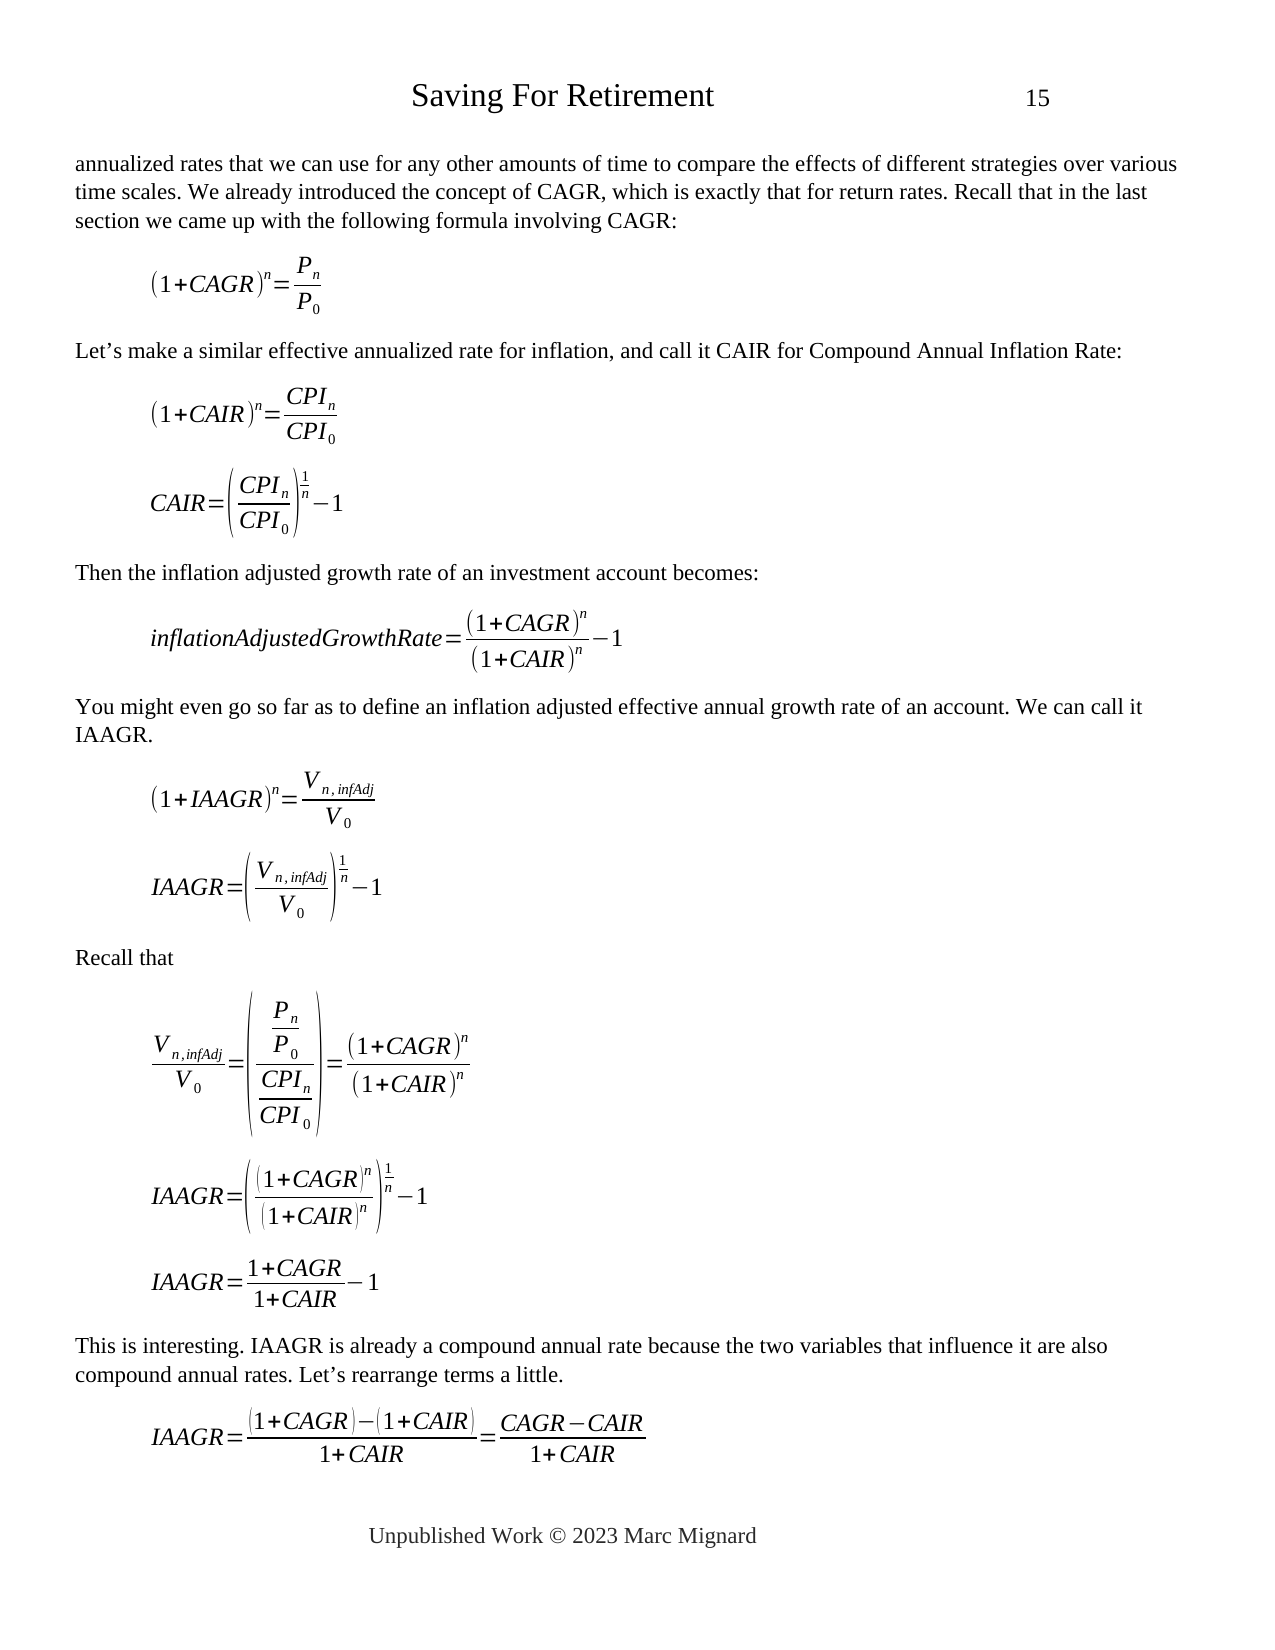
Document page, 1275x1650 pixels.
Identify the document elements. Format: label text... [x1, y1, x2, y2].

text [75, 150, 1200, 233]
text Let’s make a similar effective annualized rate for inflation, and call it CAIR for Compound Annual Inflation Rate: [75, 337, 1200, 363]
text This is interesting. IAAGR is already a compound annual rate because the two variables that influence it are also compound annual rates. Let’s rearrange terms a little. [75, 1332, 1200, 1387]
text You might even go so far as to define an inflation adjusted effective annual growth rate of an account. We can call it IAAGR. [75, 693, 1200, 748]
text Recall that [75, 944, 1200, 970]
text Then the inflation adjusted growth rate of an investment account becomes: [75, 559, 1200, 586]
